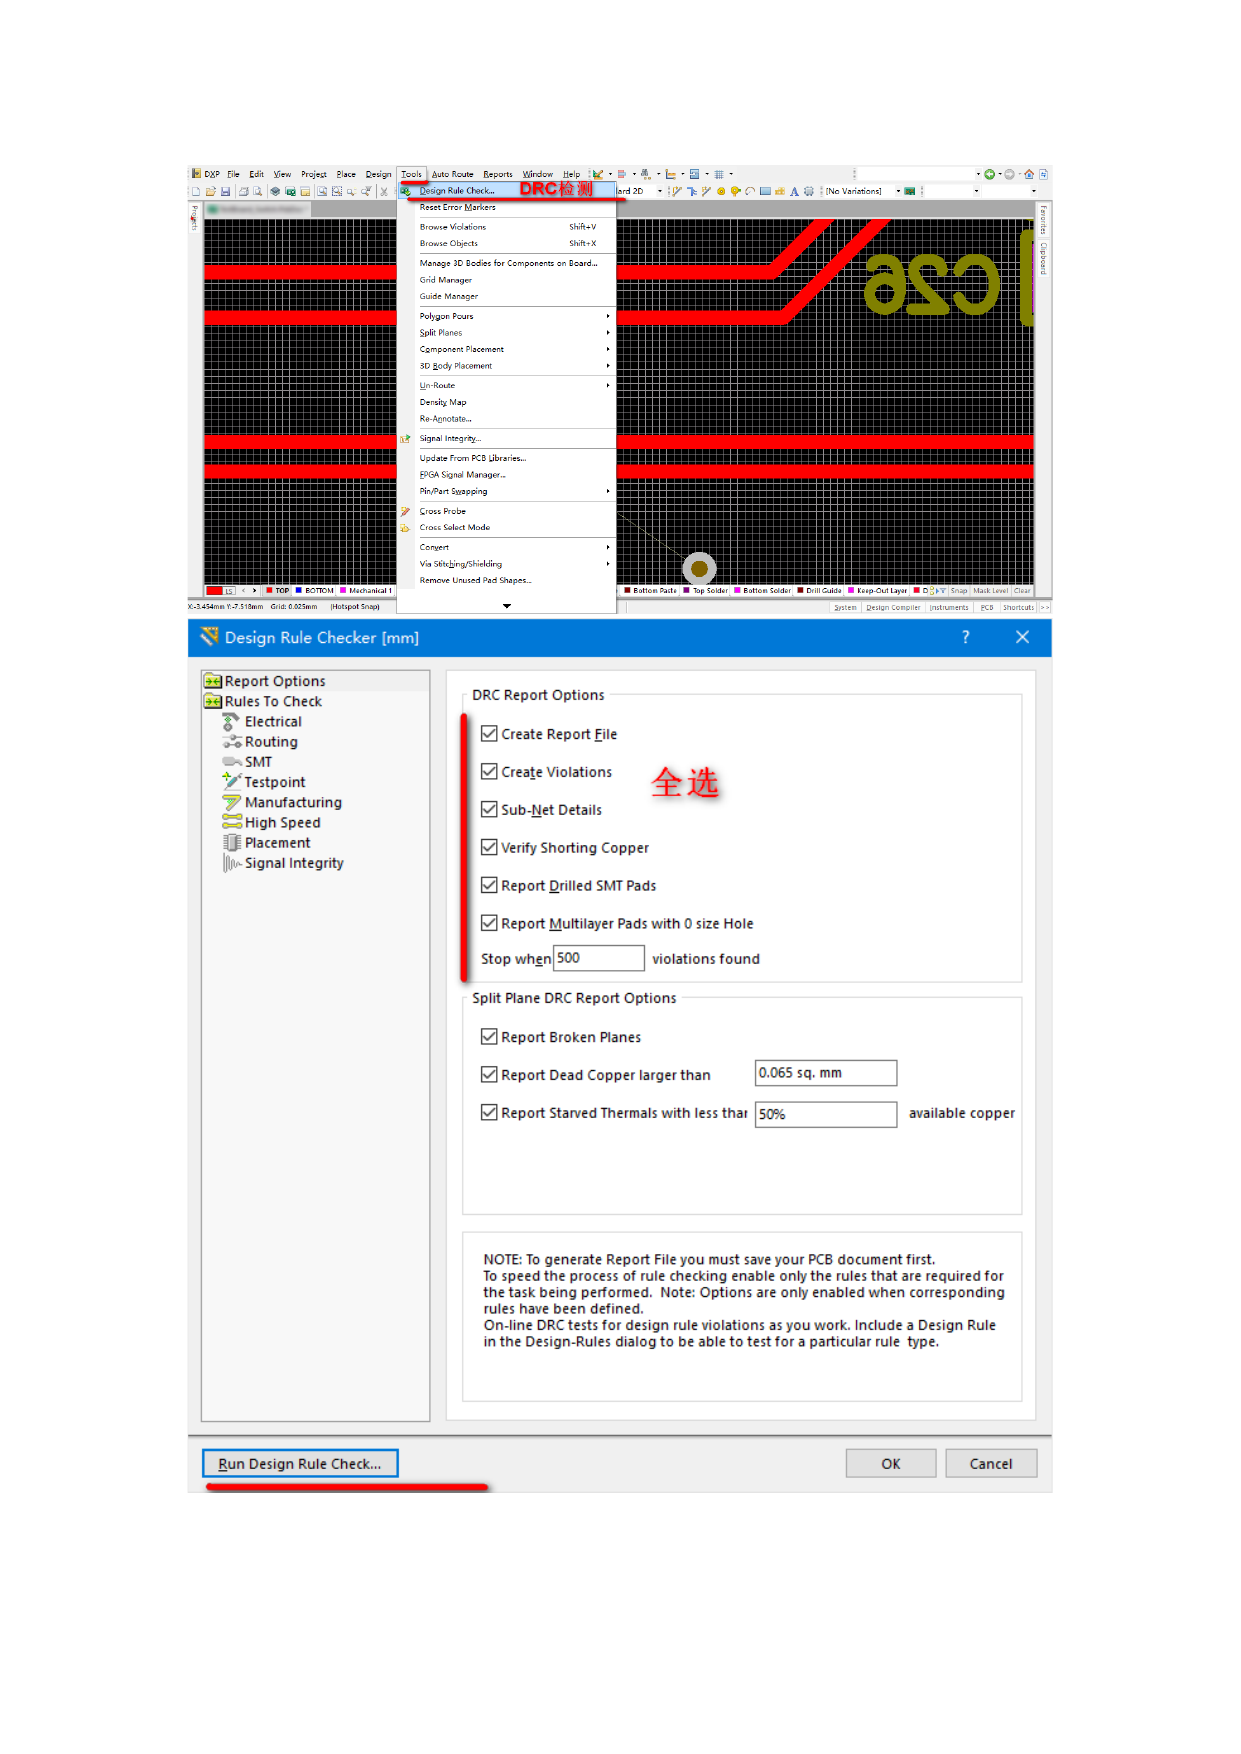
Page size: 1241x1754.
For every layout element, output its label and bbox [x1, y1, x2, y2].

picture [187, 165, 1053, 614]
picture [187, 618, 1053, 1493]
